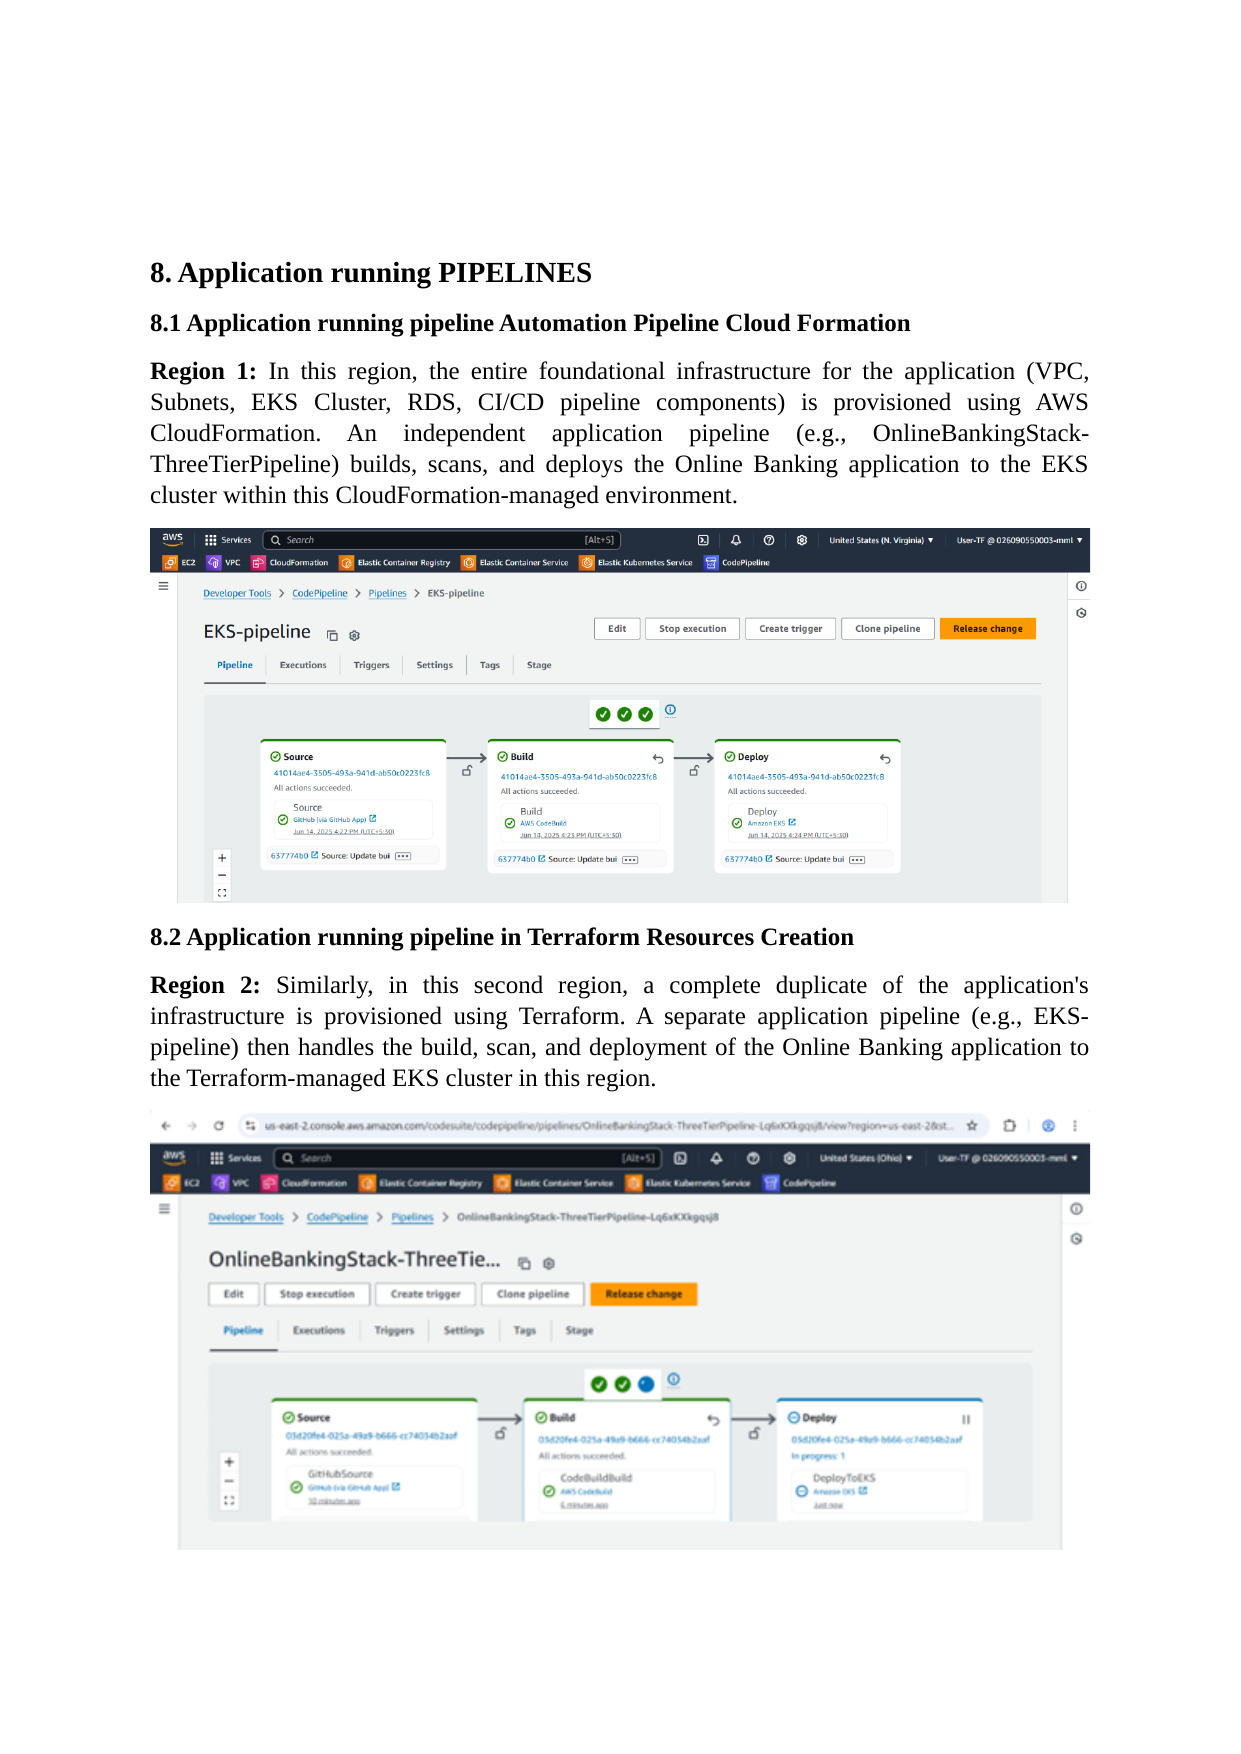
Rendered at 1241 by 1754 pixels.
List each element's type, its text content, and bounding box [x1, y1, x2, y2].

text 8.2 Application running pipeline in Terraform Resources Creation [150, 922, 1090, 951]
text 8.1 Application running pipeline Automation Pipeline Cloud Formation [150, 308, 1090, 337]
picture [150, 1110, 1091, 1550]
picture [150, 528, 1091, 903]
text 8. Application running PIPELINES [150, 256, 1090, 289]
text Region 2: Similarly, in this second region, a complete duplicate of the application's infrastructure is provisioned using Terraform. A separate application pipeline (e.g., EKS-pipeline) then handles the build, scan, and deployment of the Online Banking application to the Terraform-managed EKS cluster in this region. [150, 970, 1090, 1092]
text Region 1: In this region, the entire foundational infrastructure for the application (VPC, Subnets, EKS Cluster, RDS, CI/CD pipeline components) is provisioned using AWS CloudFormation. An independent application pipeline (e.g., OnlineBankingStack-ThreeTierPipeline) builds, scans, and deploys the Online Banking application to the EKS cluster within this CloudFormation-managed environment. [150, 356, 1090, 509]
